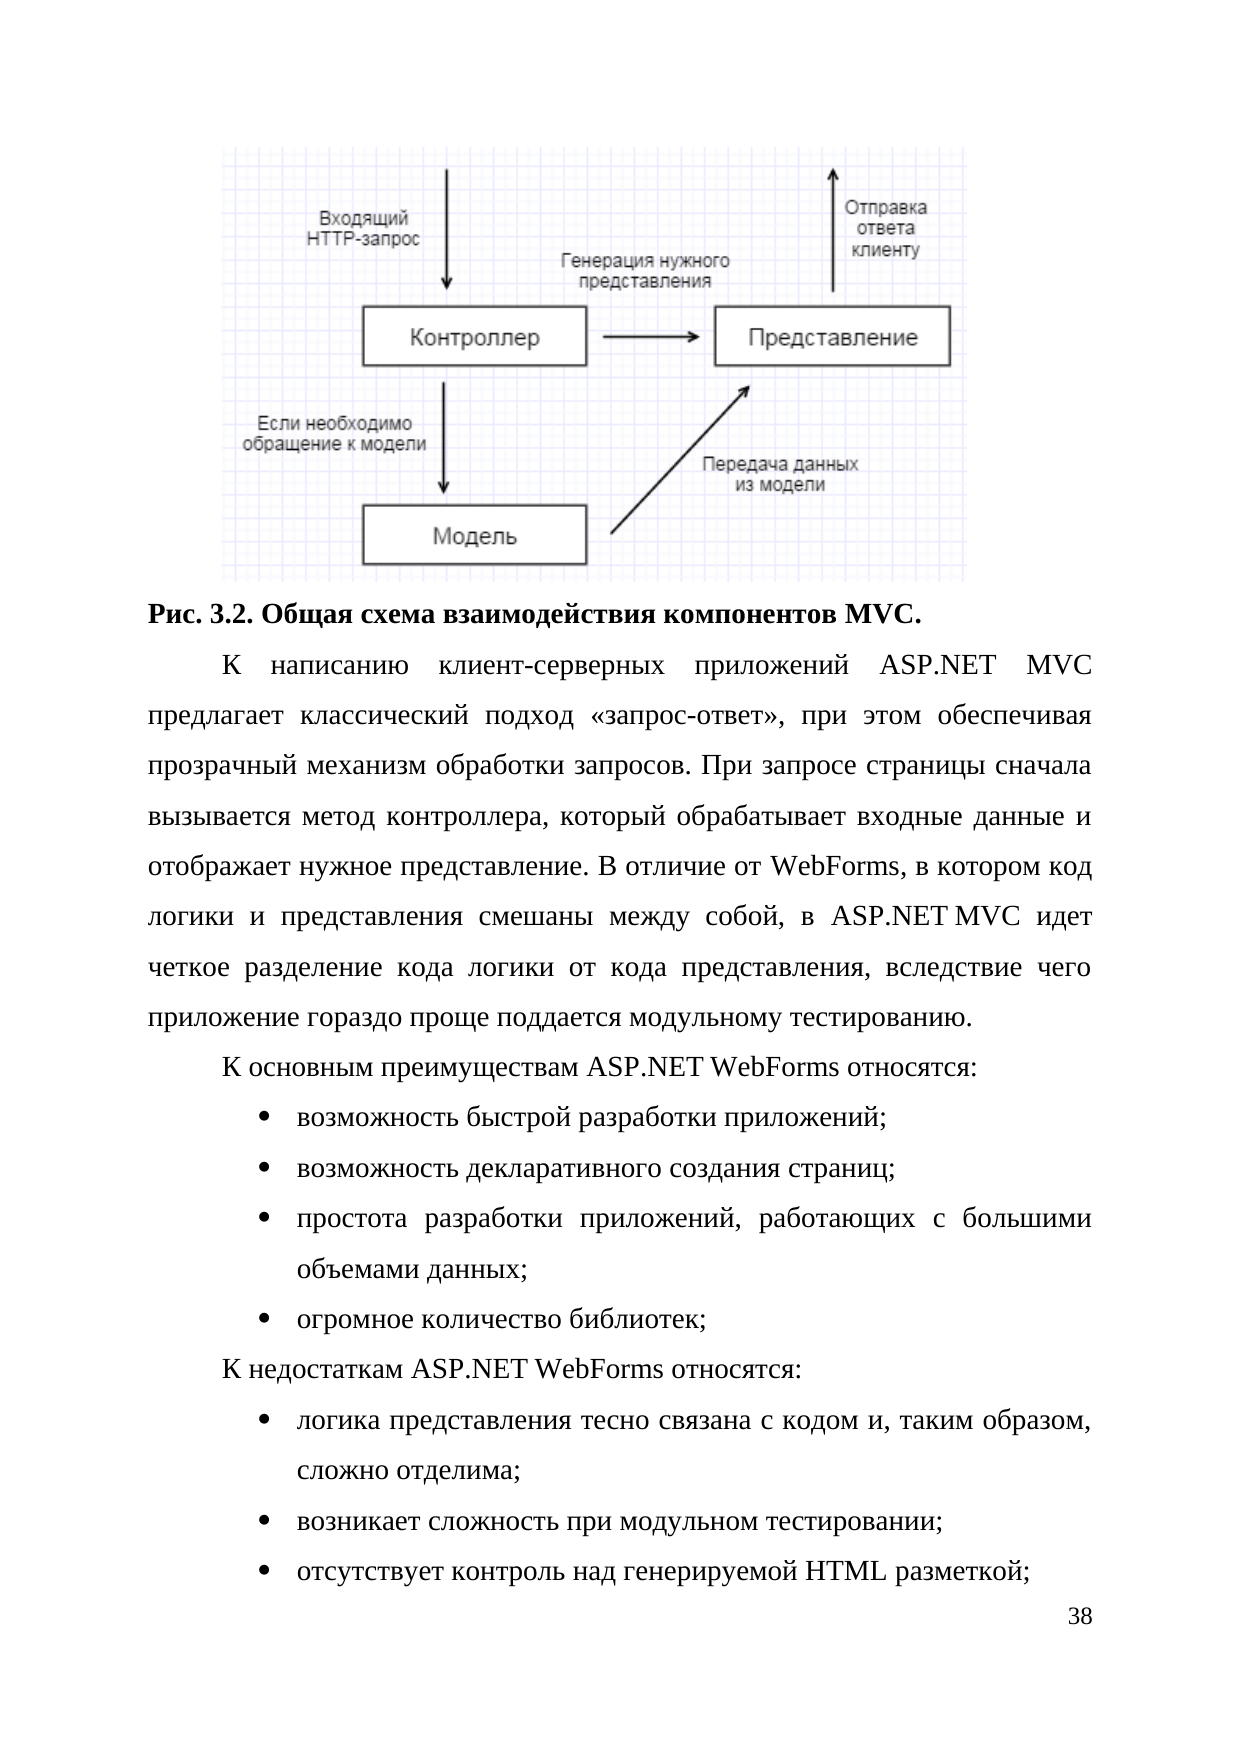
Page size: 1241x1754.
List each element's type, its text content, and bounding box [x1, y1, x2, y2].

text К недостаткам ASP.NET WebForms относятся: [222, 1352, 1092, 1385]
text К основным преимуществам ASP.NET WebForms относятся: [148, 1049, 1092, 1083]
list возможность декларативного создания страниц; [259, 1150, 1092, 1184]
list отсутствует контроль над генерируемой HTML разметкой; [259, 1553, 1092, 1587]
text Рис. 3.2. Общая схема взаимодействия компонентов MVC. [148, 596, 1092, 630]
list возникает сложность при модульном тестировании; [259, 1503, 1092, 1536]
text К написанию клиент-серверных приложений ASP.NET MVC предлагает классический подход «запрос-ответ», при этом обеспечивая прозрачный механизм обработки запросов. При запросе страницы сначала вызывается метод контроллера, который обрабатывает входные данные и отображает нужное представление. В отличие от WebForms, в котором код логики и представления смешаны между собой, в ASP.NET MVC идет четкое разделение кода логики от кода представления, вследствие чего приложение гораздо проще поддается модульному тестированию. [148, 647, 1092, 1032]
list огромное количество библиотек; [259, 1301, 1092, 1335]
list возможность быстрой разработки приложений; [259, 1099, 1092, 1133]
list логика представления тесно связана с кодом и, таким образом, сложно отделима; [259, 1402, 1092, 1486]
picture [221, 147, 967, 582]
list простота разработки приложений, работающих с большими объемами данных; [259, 1200, 1092, 1284]
